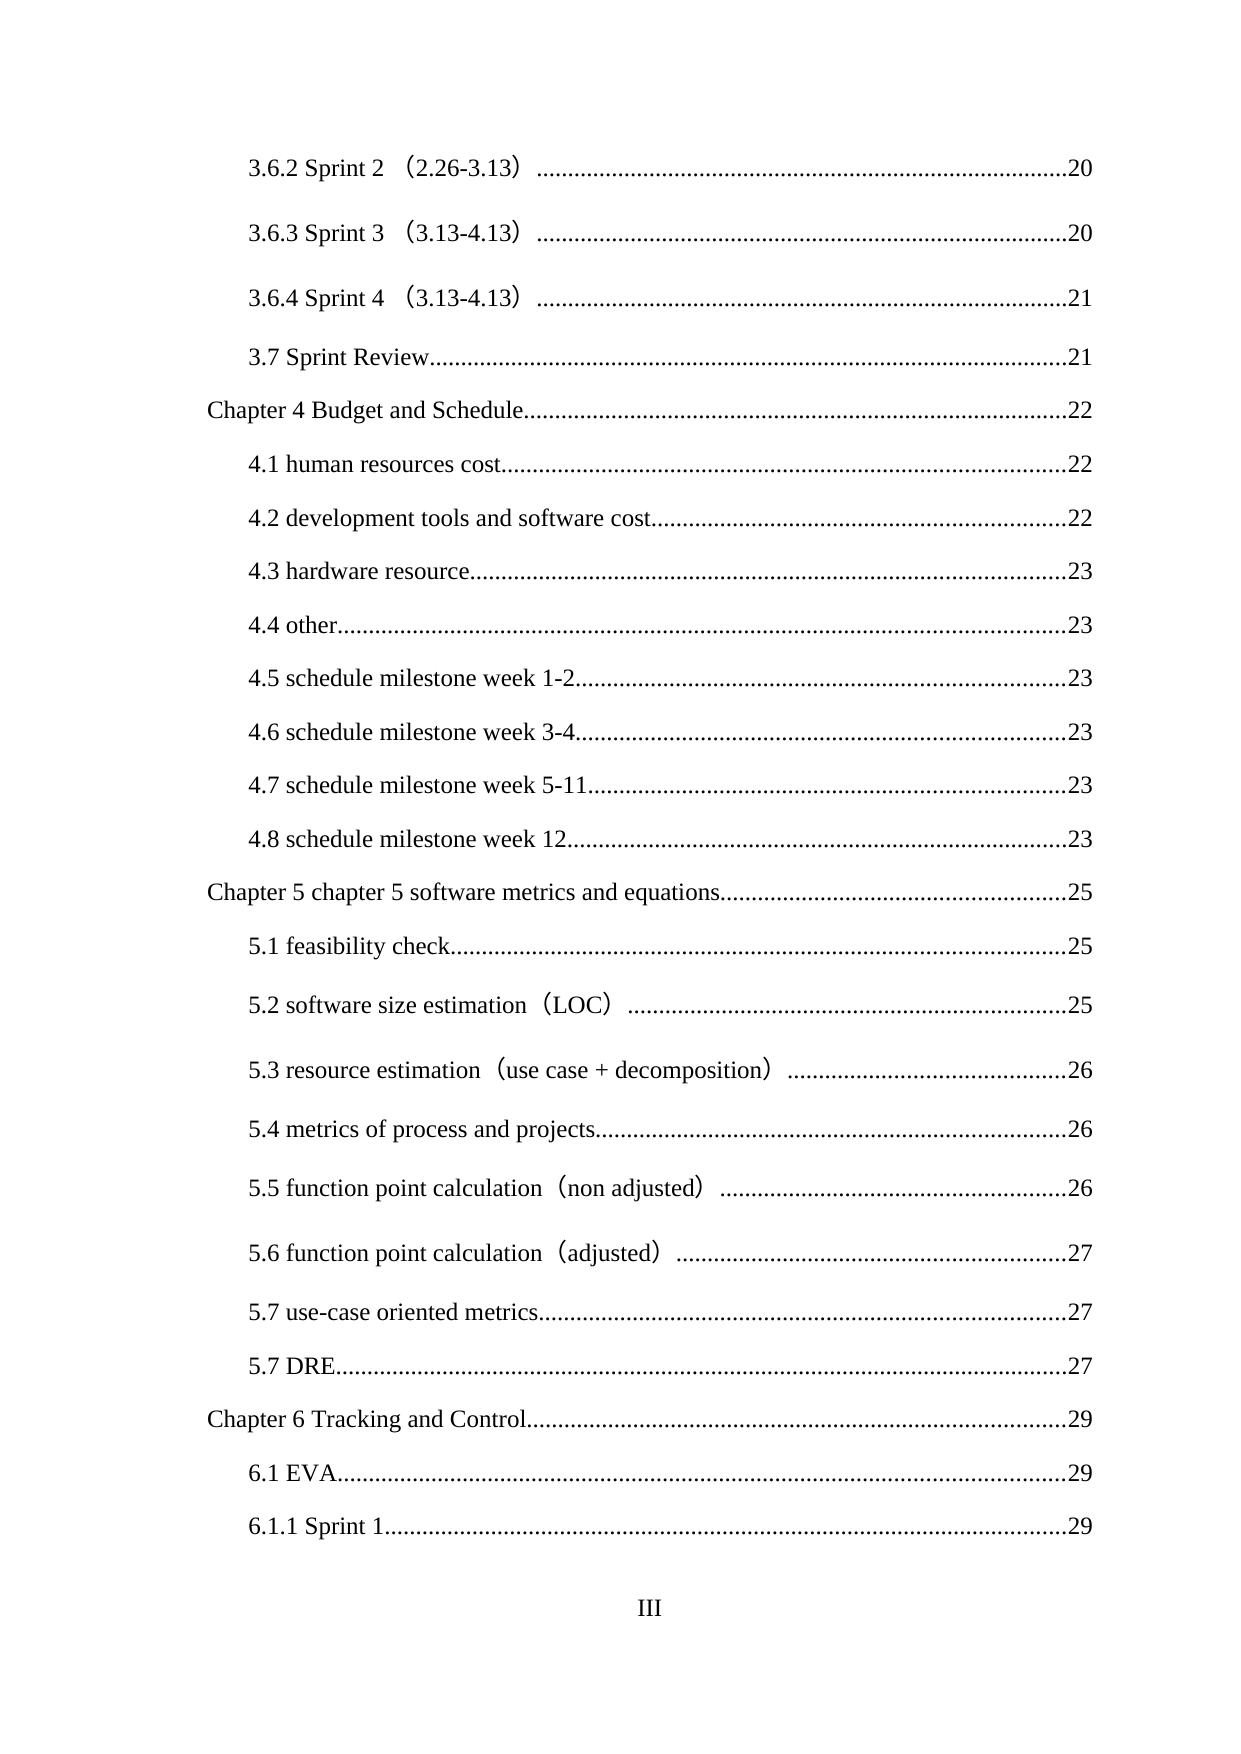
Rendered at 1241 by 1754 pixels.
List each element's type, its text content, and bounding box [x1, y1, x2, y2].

text 5.1 feasibility check 25 [248, 931, 1092, 960]
text 5.2 software size estimation（LOC） 25 [248, 984, 1092, 1021]
text Chapter 6 Tracking and Control 29 [207, 1404, 1092, 1433]
text 5.5 function point calculation（non adjusted） 26 [248, 1168, 1092, 1204]
text Chapter 4 Budget and Schedule 22 [207, 396, 1092, 424]
text 3.6.2 Sprint 2 （2.26-3.13） 20 [248, 148, 1092, 184]
text 3.7 Sprint Review 21 [248, 342, 1092, 371]
text 5.4 metrics of process and projects 26 [248, 1114, 1092, 1143]
text 5.7 DRE 27 [248, 1351, 1092, 1379]
text 4.5 schedule milestone week 1-2 23 [248, 663, 1092, 692]
text 4.6 schedule milestone week 3-4 23 [248, 717, 1092, 746]
text 4.3 hardware resource 23 [248, 556, 1092, 585]
text 6.1.1 Sprint 1 29 [248, 1511, 1092, 1540]
text 5.7 use-case oriented metrics 27 [248, 1297, 1092, 1326]
text 6.1 EVA 29 [248, 1458, 1092, 1487]
text 4.2 development tools and software cost 22 [248, 503, 1092, 531]
text 4.1 human resources cost 22 [248, 449, 1092, 478]
text 3.6.3 Sprint 3 （3.13-4.13） 20 [248, 212, 1092, 249]
text 4.7 schedule milestone week 5-11 23 [248, 770, 1092, 799]
text 4.8 schedule milestone week 12 23 [248, 824, 1092, 853]
text 3.6.4 Sprint 4 （3.13-4.13） 21 [248, 277, 1092, 313]
text 5.6 function point calculation（adjusted） 27 [248, 1232, 1092, 1269]
text 5.3 resource estimation（use case + decomposition） 26 [248, 1049, 1092, 1086]
text 4.4 other 23 [248, 610, 1092, 638]
text Chapter 5 chapter 5 software metrics and equations 25 [207, 877, 1092, 906]
